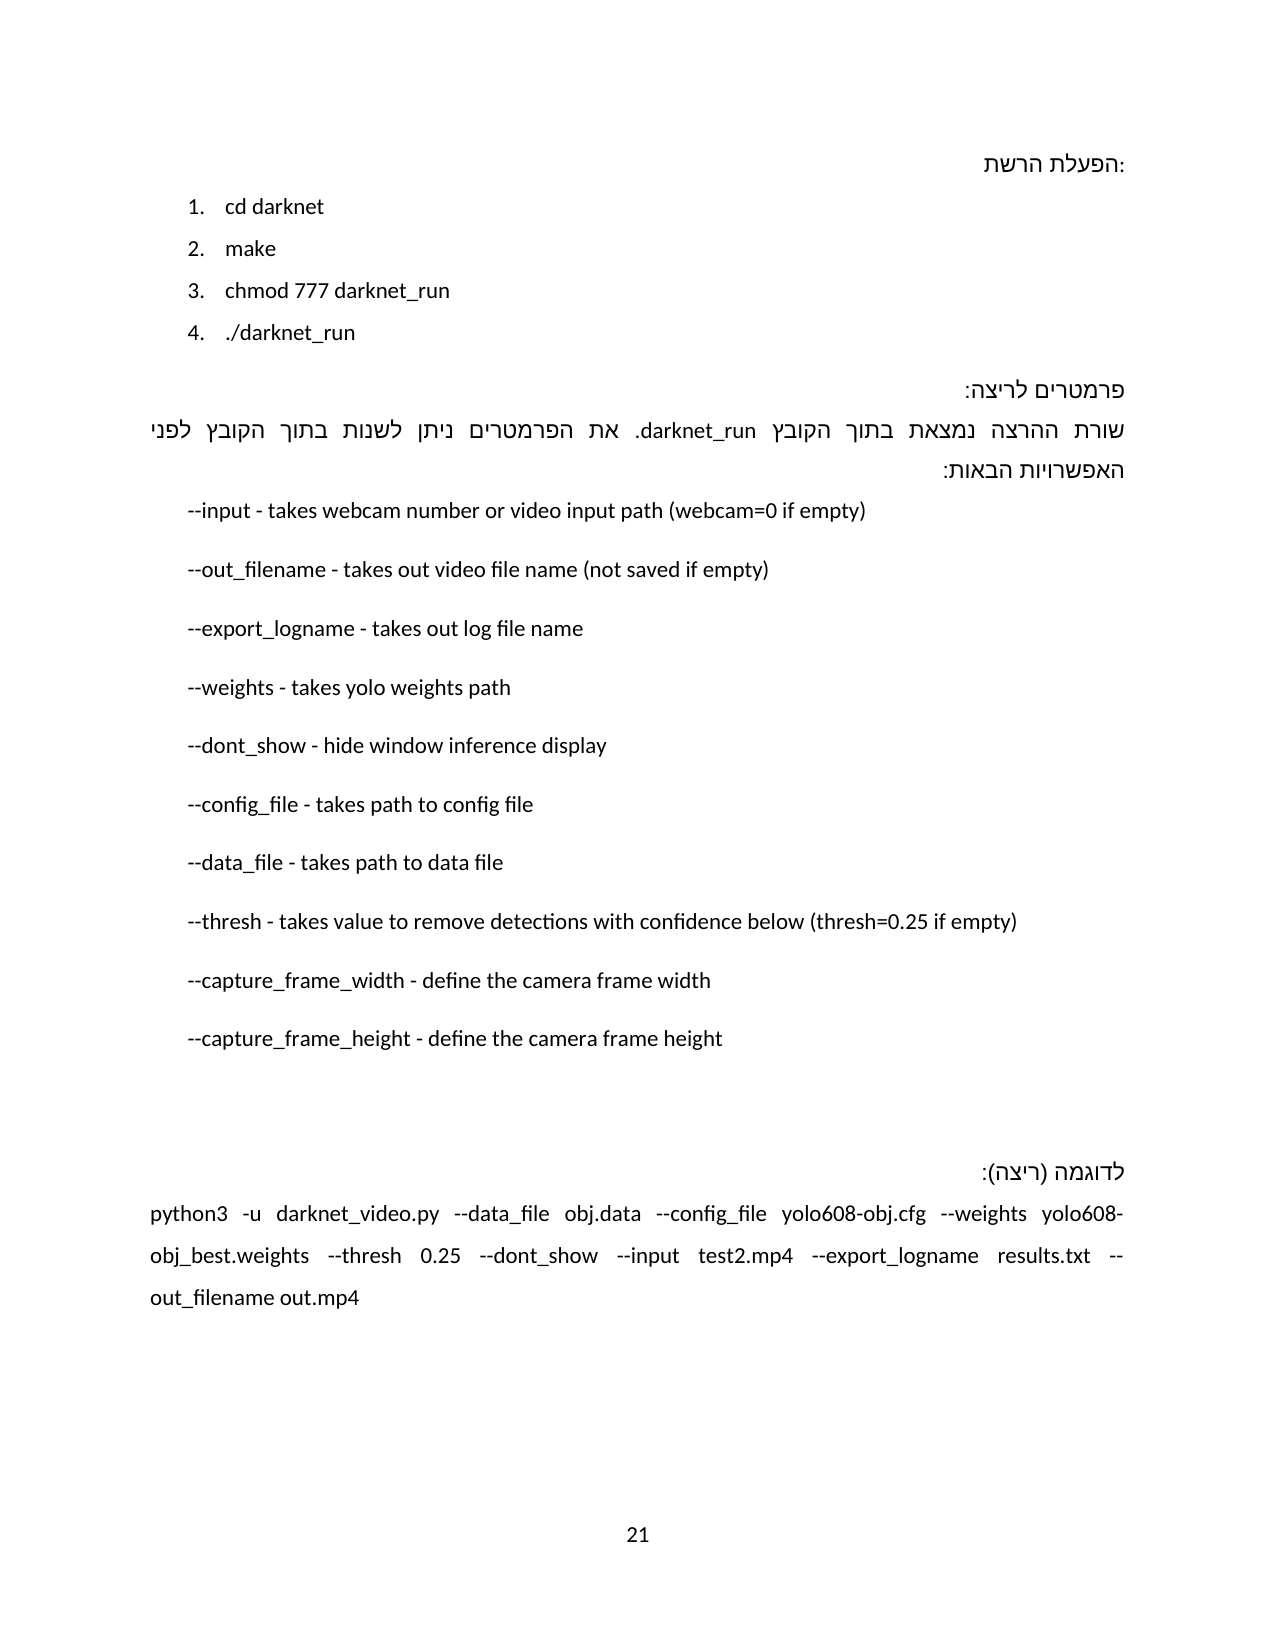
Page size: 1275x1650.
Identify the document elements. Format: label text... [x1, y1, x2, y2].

text --capture_frame_width - define the camera frame width [187, 966, 1125, 994]
text --thresh - takes value to remove detections with confidence below (thresh=0.25 if empty) [187, 907, 1125, 935]
list ./darknet_run [187, 318, 1125, 346]
text python3 -u darknet_video.py --data_file obj.data --config_file yolo608-obj.cfg --weights yolo608-obj_best.weights --thresh 0.25 --dont_show --input test2.mp4 --export_logname results.txt --out_filename out.mp4 [150, 1199, 1125, 1311]
list make [187, 234, 1125, 262]
list cd darknet [187, 192, 1125, 220]
text לדוגמה (ריצה): [150, 1159, 1125, 1186]
text --data_file - takes path to data file [187, 848, 1125, 877]
text פרמטרים לריצה: [150, 377, 1125, 403]
text הפעלת הרשת: [150, 150, 1125, 178]
text --weights - takes yolo weights path [187, 673, 1125, 701]
text --input - takes webcam number or video input path (webcam=0 if empty) [187, 497, 1125, 525]
list chmod 777 darknet_run [187, 276, 1125, 304]
text --config_file - takes path to config file [187, 790, 1125, 818]
text --export_logname - takes out log file name [187, 614, 1125, 642]
text --out_filename - takes out video file name (not saved if empty) [187, 555, 1125, 583]
text --dont_show - hide window inference display [187, 731, 1125, 759]
text שורת ההרצה נמצאת בתוך הקובץ darknet_run. את הפרמטרים ניתן לשנות בתוך הקובץ לפני האפשרויות הבאות: [150, 416, 1125, 483]
text --capture_frame_height - define the camera frame height [187, 1024, 1125, 1052]
